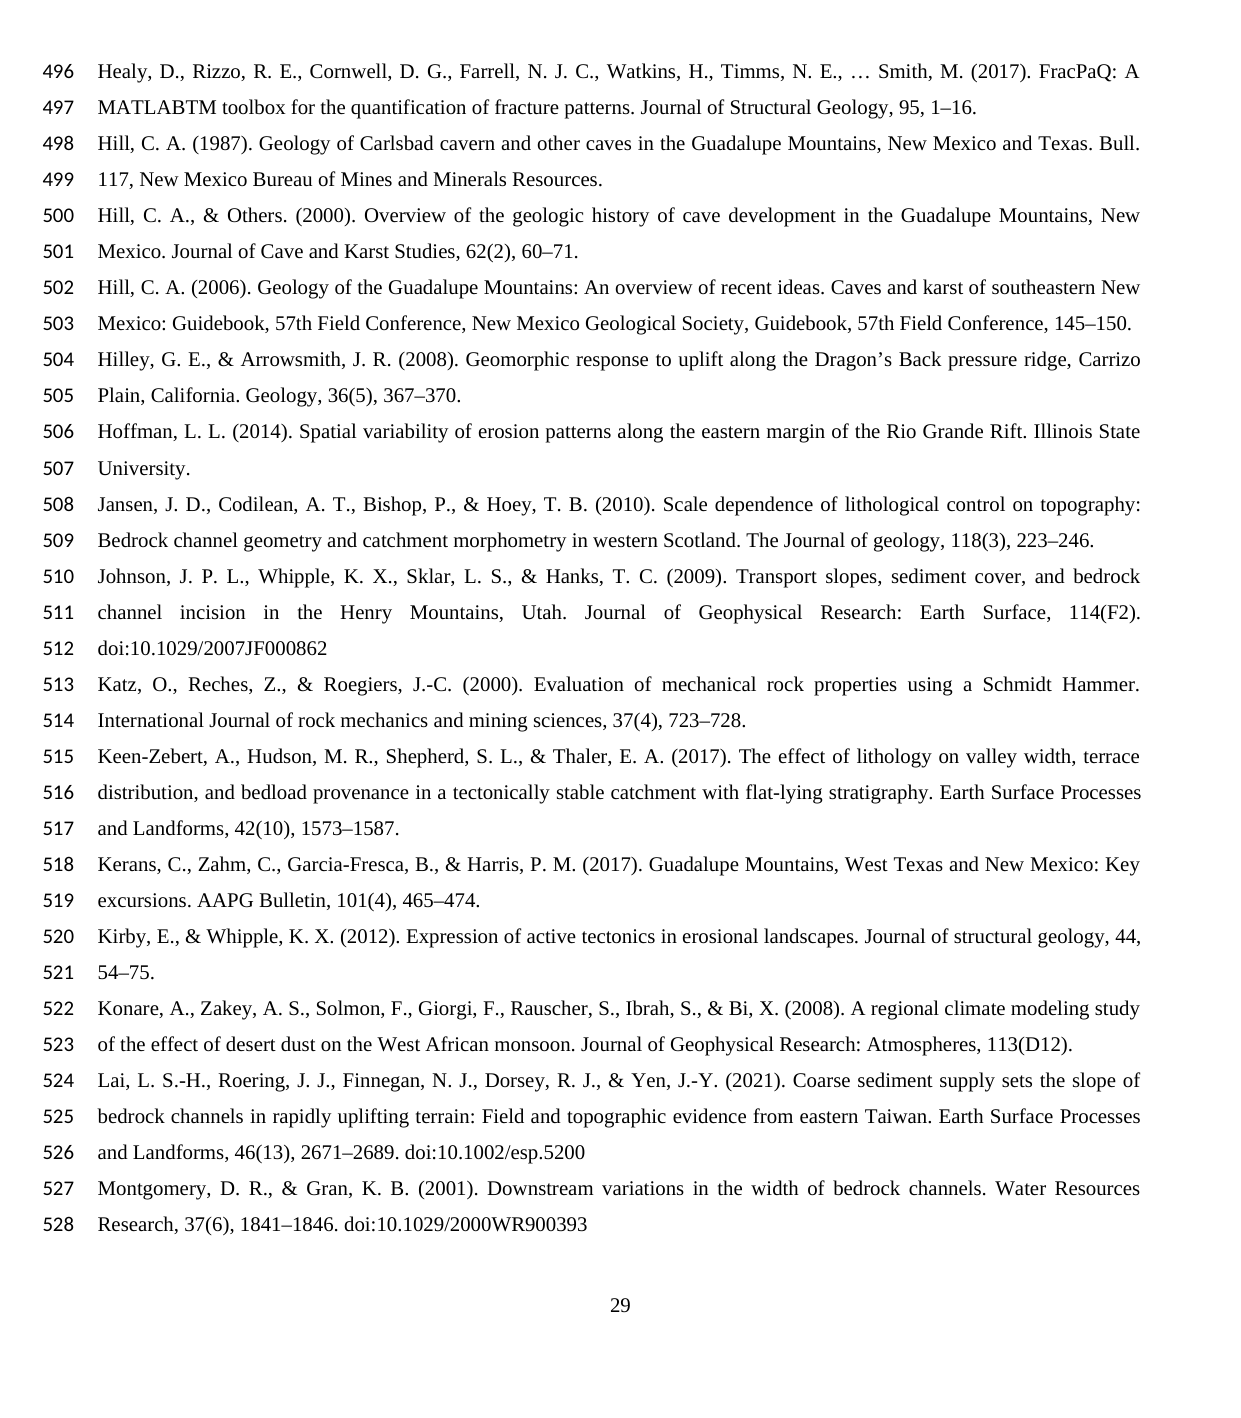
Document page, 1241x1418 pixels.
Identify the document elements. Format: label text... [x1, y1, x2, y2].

text Hill, C. A. (1987). Geology of Carlsbad cavern and other caves in the Guadalupe Mountains, New Mexico and Texas. Bull. 117, New Mexico Bureau of Mines and Minerals Resources. [97, 131, 1143, 191]
text Johnson, J. P. L., Whipple, K. X., Sklar, L. S., & Hanks, T. C. (2009). Transport slopes, sediment cover, and bedrock channel incision in the Henry Mountains, Utah. Journal of Geophysical Research: Earth Surface, 114(F2). doi:10.1029/2007JF000862 [97, 564, 1143, 660]
text Kerans, C., Zahm, C., Garcia-Fresca, B., & Harris, P. M. (2017). Guadalupe Mountains, West Texas and New Mexico: Key excursions. AAPG Bulletin, 101(4), 465–474. [97, 852, 1143, 912]
text Hilley, G. E., & Arrowsmith, J. R. (2008). Geomorphic response to uplift along the Dragon’s Back pressure ridge, Carrizo Plain, California. Geology, 36(5), 367–370. [97, 347, 1143, 407]
text Healy, D., Rizzo, R. E., Cornwell, D. G., Farrell, N. J. C., Watkins, H., Timms, N. E., … Smith, M. (2017). FracPaQ: A MATLABTM toolbox for the quantification of fracture patterns. Journal of Structural Geology, 95, 1–16. [97, 59, 1143, 119]
text Konare, A., Zakey, A. S., Solmon, F., Giorgi, F., Rauscher, S., Ibrah, S., & Bi, X. (2008). A regional climate modeling study of the effect of desert dust on the West African monsoon. Journal of Geophysical Research: Atmospheres, 113(D12). [97, 996, 1143, 1056]
text Hoffman, L. L. (2014). Spatial variability of erosion patterns along the eastern margin of the Rio Grande Rift. Illinois State University. [97, 419, 1143, 479]
text Hill, C. A. (2006). Geology of the Guadalupe Mountains: An overview of recent ideas. Caves and karst of southeastern New Mexico: Guidebook, 57th Field Conference, New Mexico Geological Society, Guidebook, 57th Field Conference, 145–150. [97, 275, 1143, 335]
text Montgomery, D. R., & Gran, K. B. (2001). Downstream variations in the width of bedrock channels. Water Resources Research, 37(6), 1841–1846. doi:10.1029/2000WR900393 [97, 1176, 1143, 1236]
text Kirby, E., & Whipple, K. X. (2012). Expression of active tectonics in erosional landscapes. Journal of structural geology, 44, 54–75. [97, 924, 1143, 984]
text Hill, C. A., & Others. (2000). Overview of the geologic history of cave development in the Guadalupe Mountains, New Mexico. Journal of Cave and Karst Studies, 62(2), 60–71. [97, 203, 1143, 263]
text Katz, O., Reches, Z., & Roegiers, J.-C. (2000). Evaluation of mechanical rock properties using a Schmidt Hammer. International Journal of rock mechanics and mining sciences, 37(4), 723–728. [97, 672, 1143, 732]
text Keen-Zebert, A., Hudson, M. R., Shepherd, S. L., & Thaler, E. A. (2017). The effect of lithology on valley width, terrace distribution, and bedload provenance in a tectonically stable catchment with flat-lying stratigraphy. Earth Surface Processes and Landforms, 42(10), 1573–1587. [97, 744, 1143, 840]
text Jansen, J. D., Codilean, A. T., Bishop, P., & Hoey, T. B. (2010). Scale dependence of lithological control on topography: Bedrock channel geometry and catchment morphometry in western Scotland. The Journal of geology, 118(3), 223–246. [97, 492, 1143, 552]
text Lai, L. S.-H., Roering, J. J., Finnegan, N. J., Dorsey, R. J., & Yen, J.-Y. (2021). Coarse sediment supply sets the slope of bedrock channels in rapidly uplifting terrain: Field and topographic evidence from eastern Taiwan. Earth Surface Processes and Landforms, 46(13), 2671–2689. doi:10.1002/esp.5200 [97, 1068, 1143, 1164]
